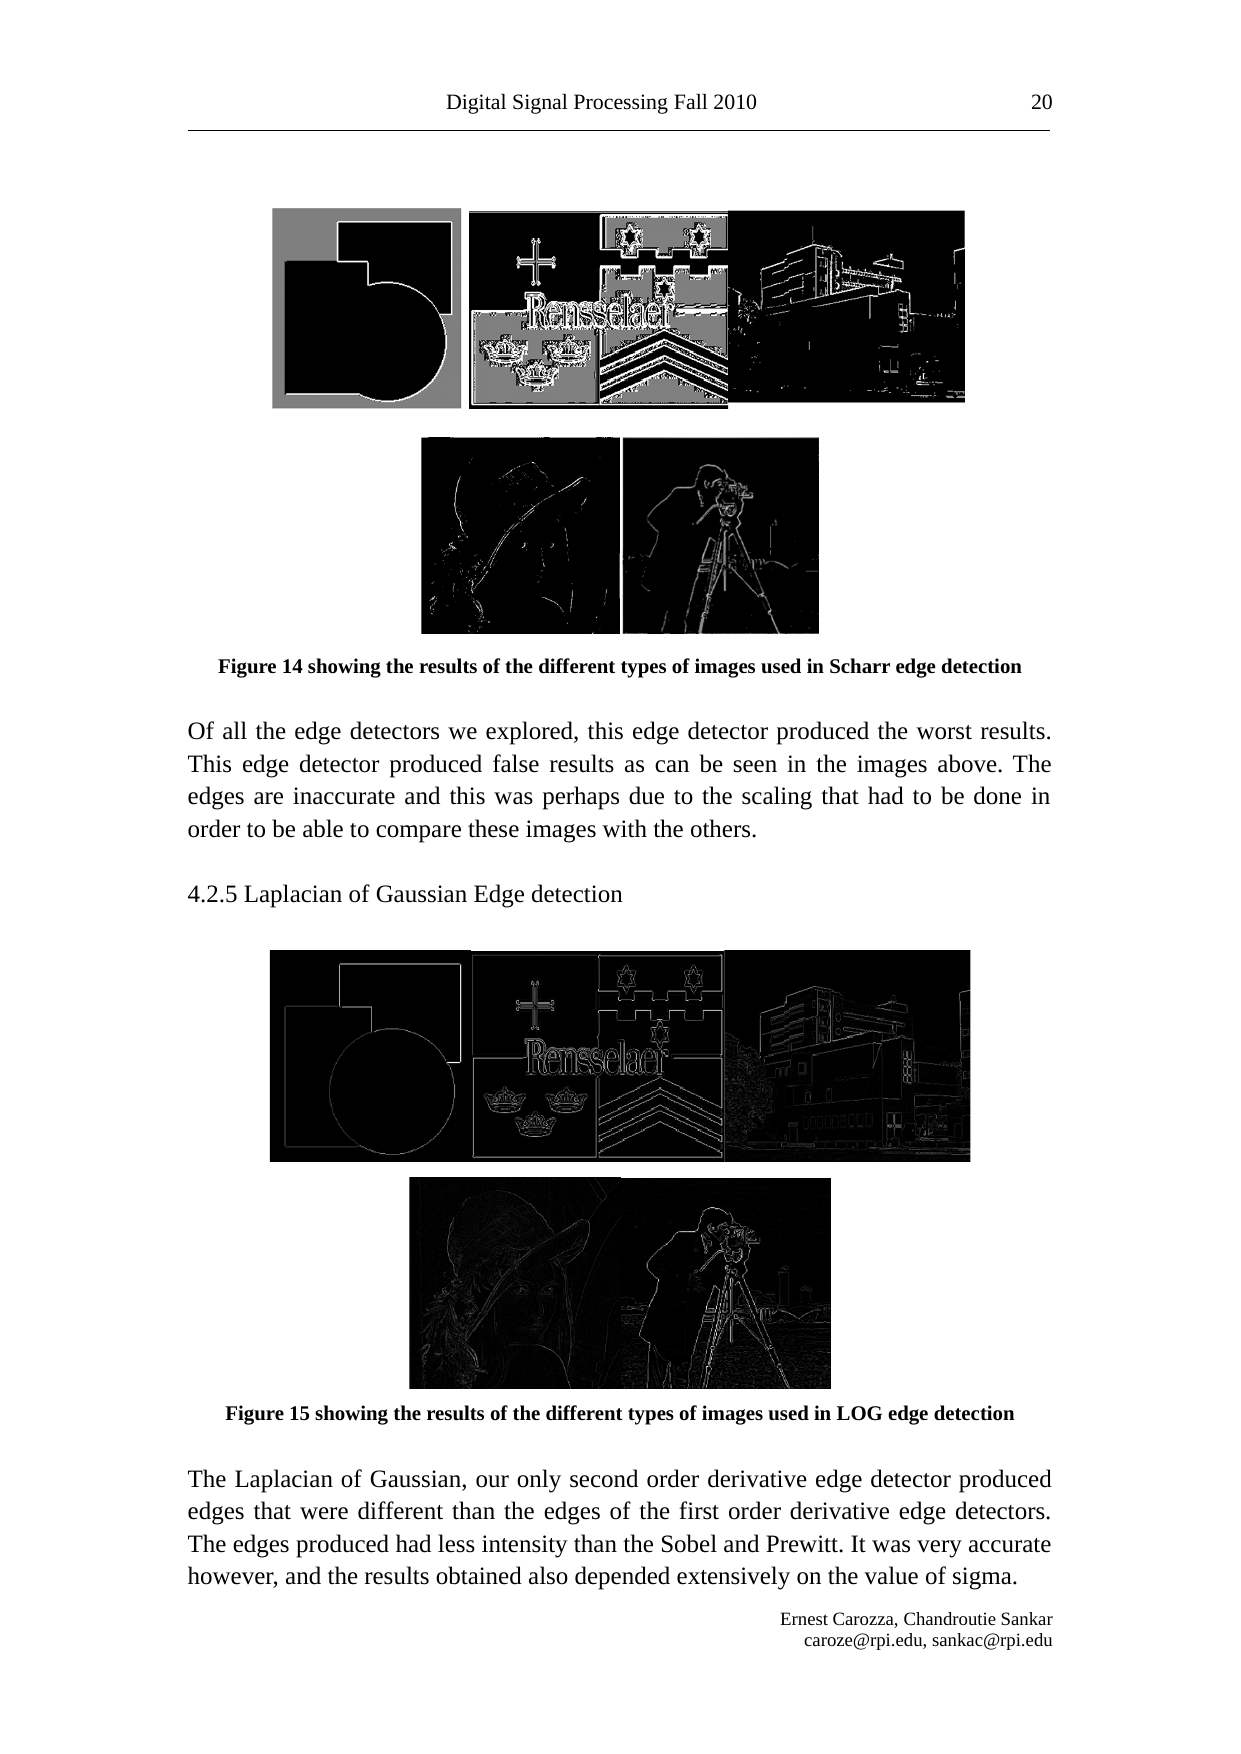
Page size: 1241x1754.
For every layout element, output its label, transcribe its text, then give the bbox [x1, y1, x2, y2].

text Figure 14 showing the results of the different types of images used in Scharr edge detection [187, 649, 1053, 682]
picture [622, 437, 819, 634]
text 4.2.5 Laplacian of Gaussian Edge detection [187, 877, 1053, 909]
text Figure 15 showing the results of the different types of images used in LOG edge detection [187, 1397, 1053, 1429]
text The Laplacian of Gaussian, our only second order derivative edge detector produced edges that were different than the edges of the first order derivative edge detectors. The edges produced had less intensity than the Sobel and Prewitt. It was very accurate however, and the results obtained also depended extensively on the value of sigma. [187, 1462, 1053, 1592]
picture [269, 950, 971, 1162]
text Of all the edge detectors we explored, this edge detector produced the worst results. This edge detector produced false results as can be seen in the images above. The edges are inaccurate and this was perhaps due to the scaling that had to be done in order to be able to compare these images with the others. [187, 714, 1053, 844]
picture [409, 1177, 831, 1389]
